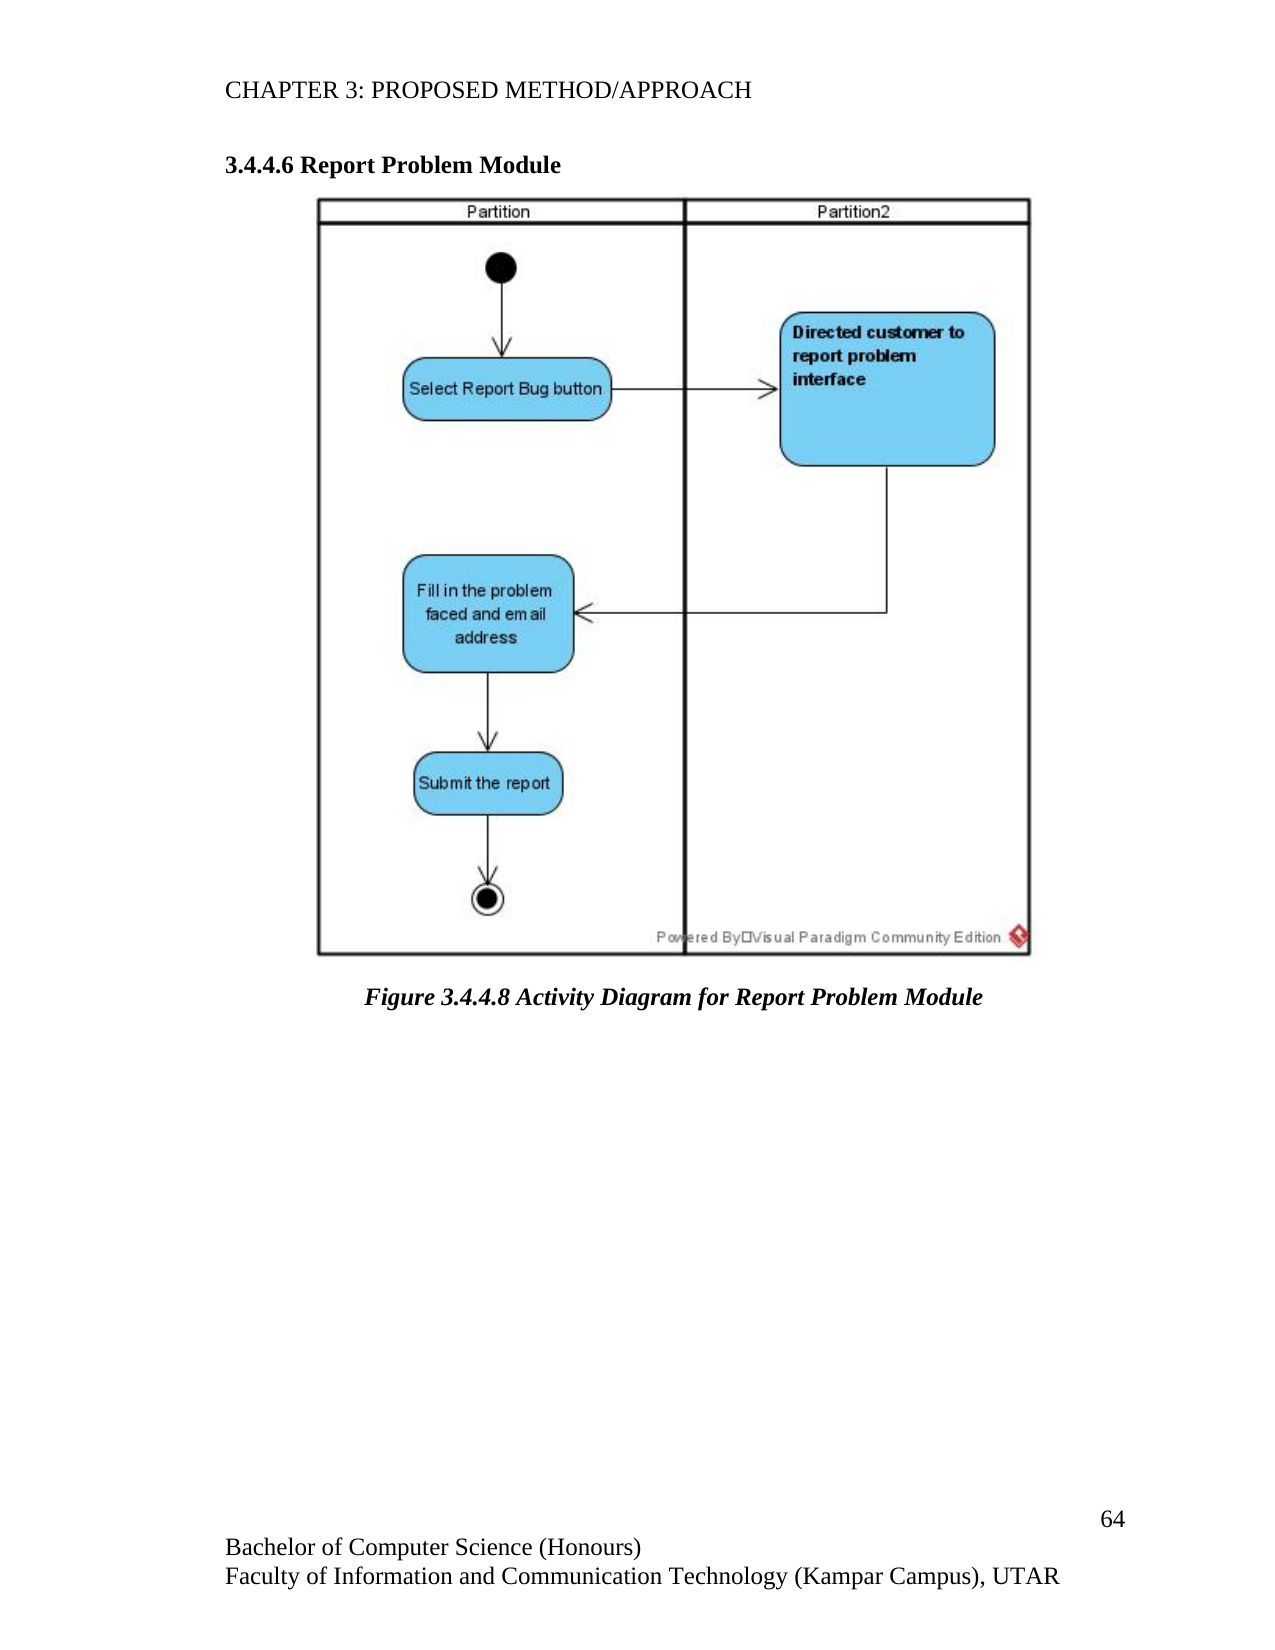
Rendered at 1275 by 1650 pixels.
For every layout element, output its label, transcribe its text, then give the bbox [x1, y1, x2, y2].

text Figure 3.4.4.8 Activity Diagram for Report Problem Module [225, 982, 1125, 1010]
picture [312, 193, 1038, 963]
subtitle 3.4.4.6 Report Problem Module [225, 150, 1125, 179]
